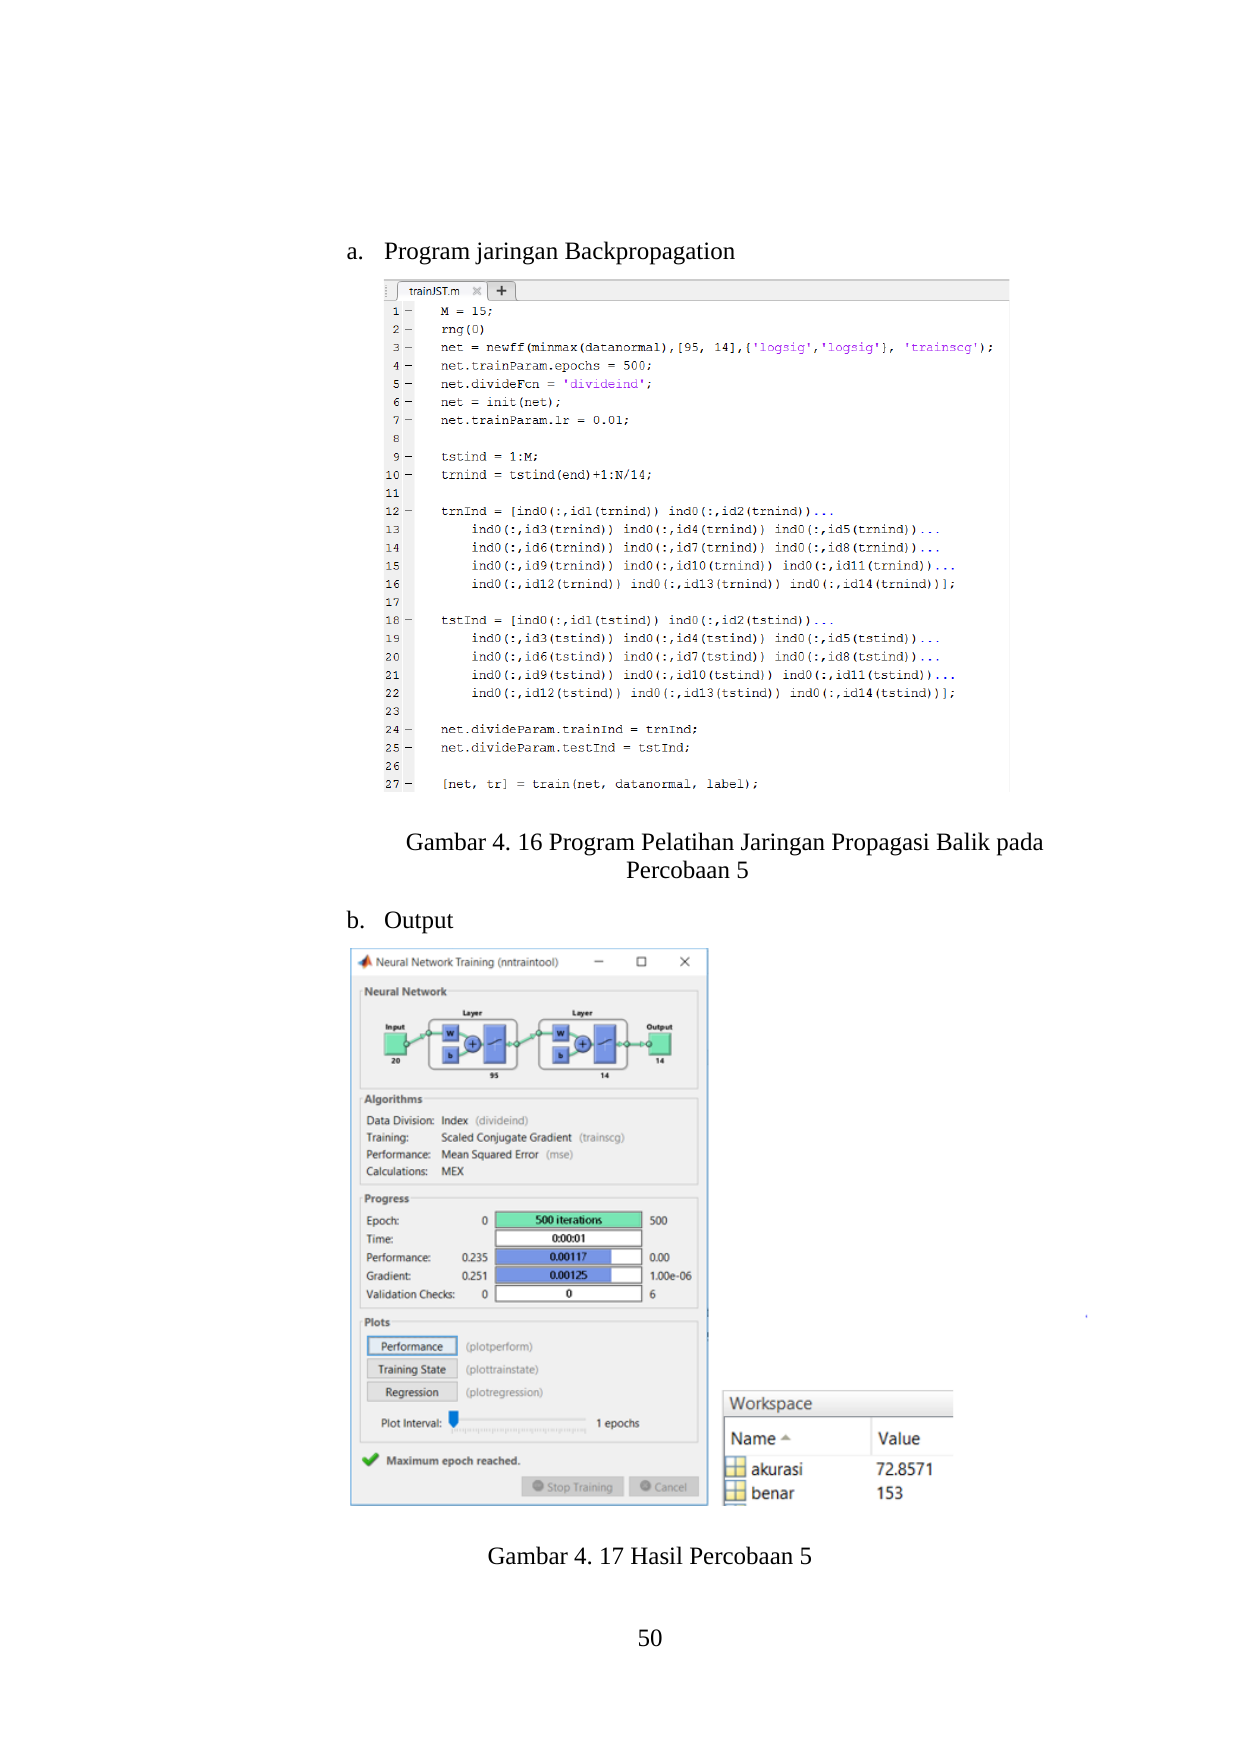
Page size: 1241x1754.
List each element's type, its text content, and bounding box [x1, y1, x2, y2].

text Gambar 4. 16 Program Pelatihan Jaringan Propagasi Balik pada Percobaan 5 [311, 827, 1063, 884]
list Output [346, 905, 1063, 934]
text Gambar 4. 17 Hasil Percobaan 5 [236, 1541, 1063, 1570]
list Program jaringan Backpropagation [346, 236, 1063, 265]
picture [348, 948, 1088, 1506]
picture [383, 279, 1010, 792]
